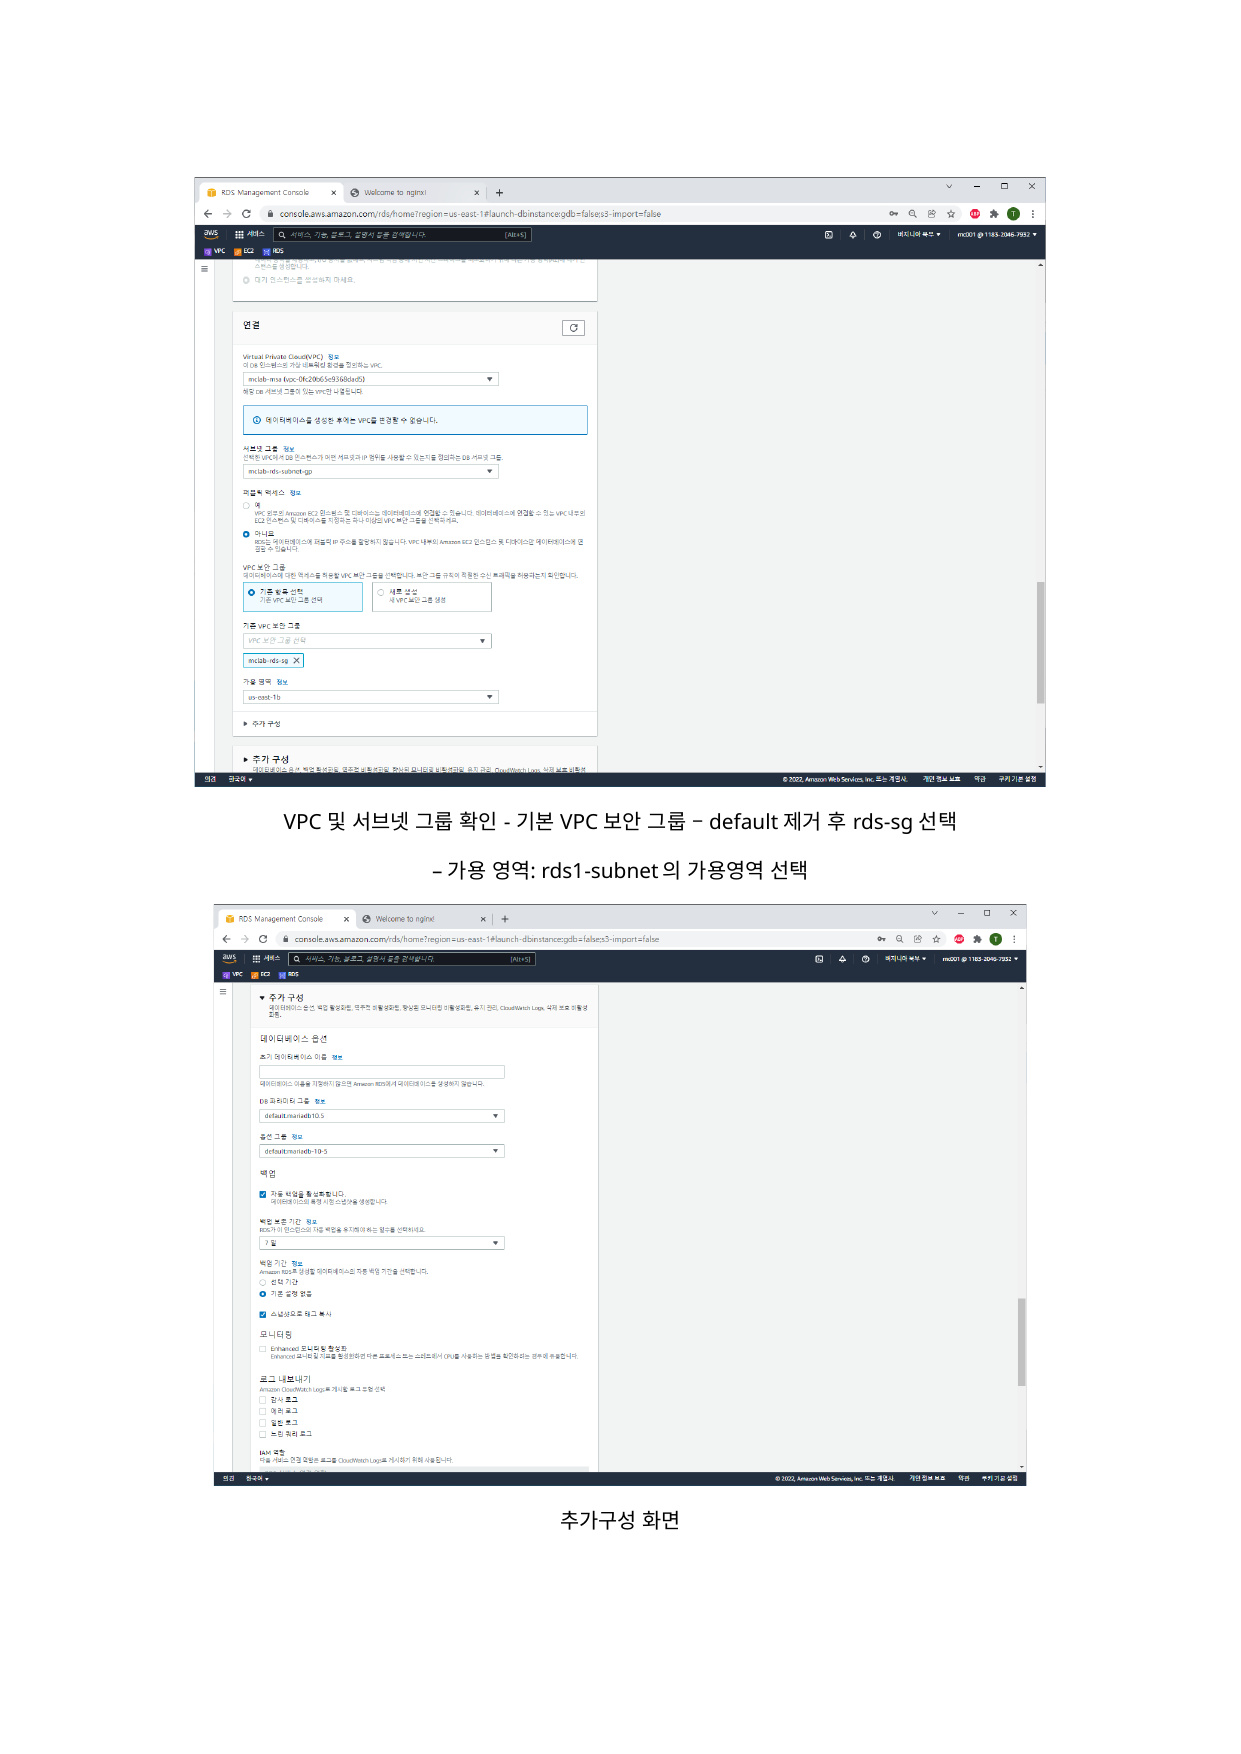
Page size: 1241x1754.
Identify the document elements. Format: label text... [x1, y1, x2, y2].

picture [194, 177, 1046, 787]
text – 가용 영역: rds1-subnet의 가용영역 선택 [150, 855, 1090, 885]
picture [213, 904, 1027, 1486]
text 추가구성 화면 [150, 1505, 1090, 1535]
text VPC 및 서브넷 그룹 확인 - 기본 VPC 보안 그룹 – default 제거 후 rds-sg 선택 [150, 805, 1090, 836]
